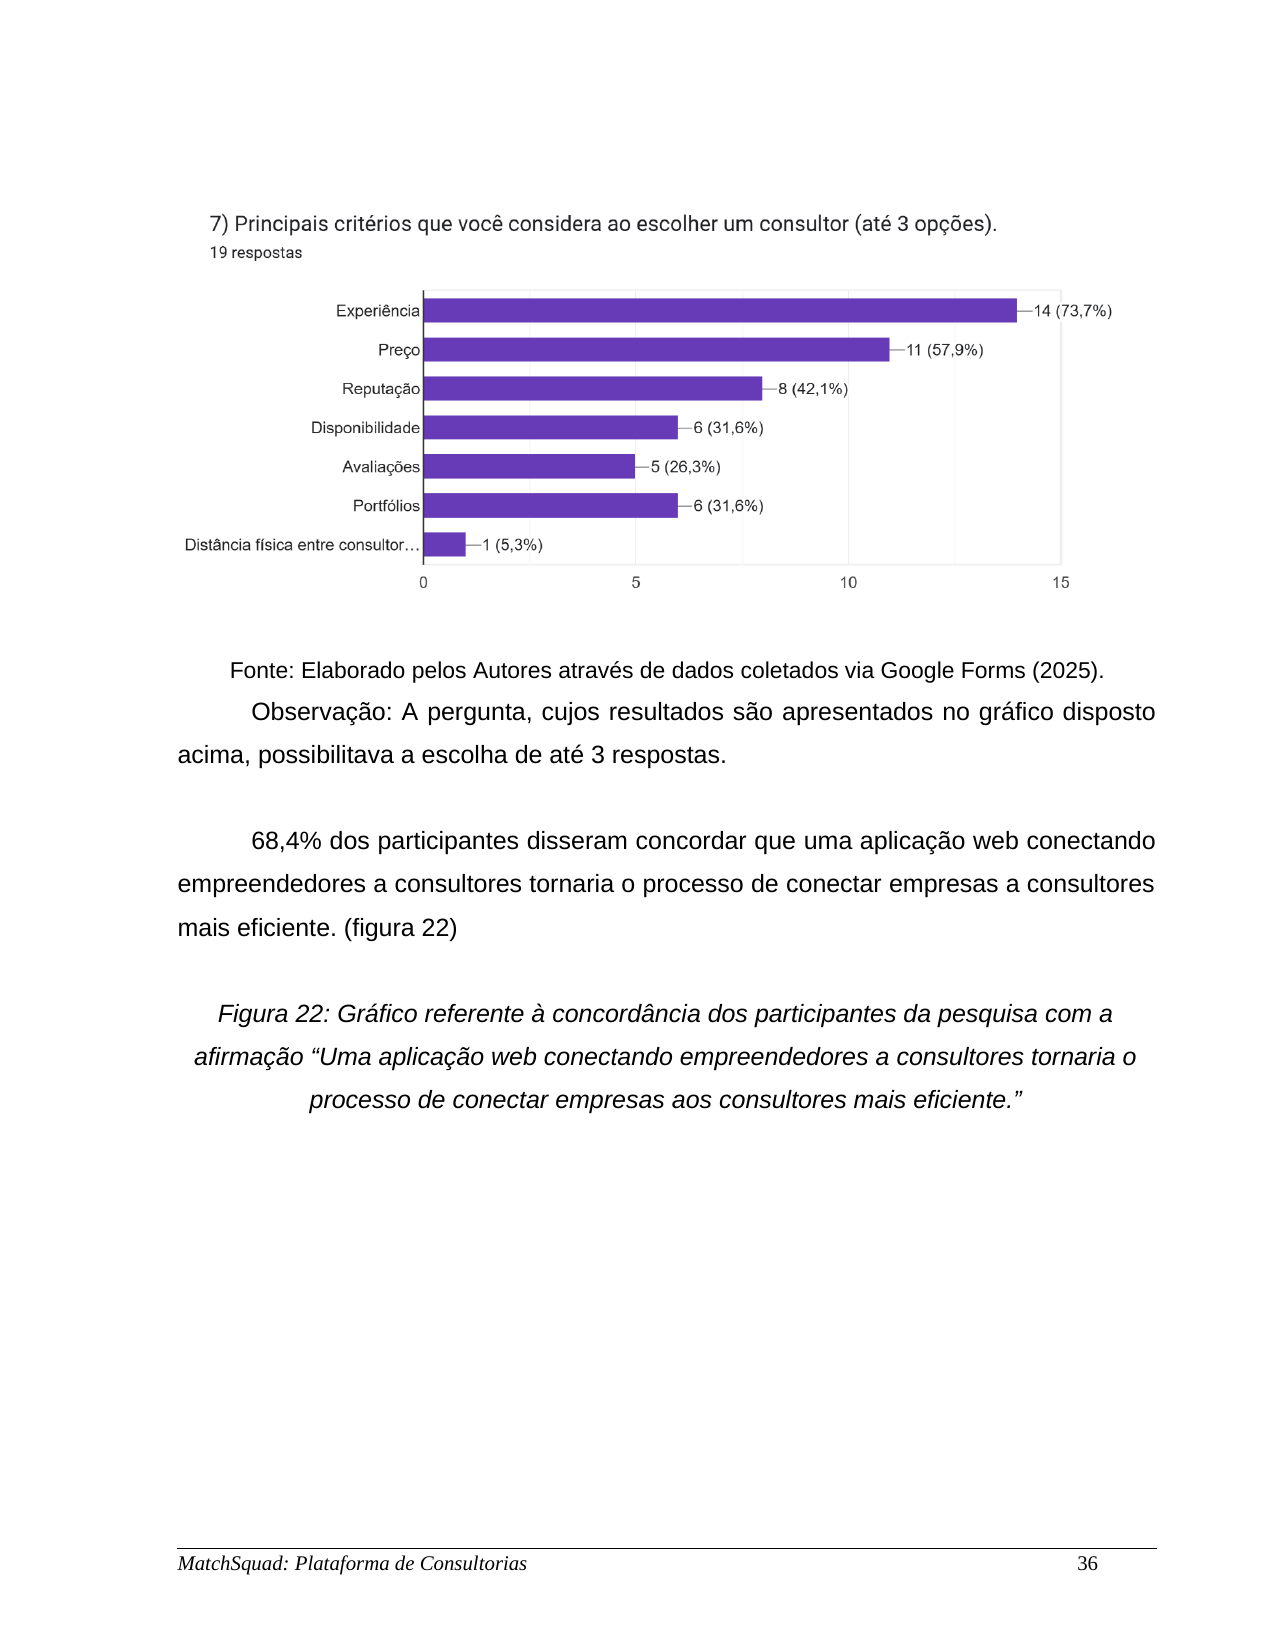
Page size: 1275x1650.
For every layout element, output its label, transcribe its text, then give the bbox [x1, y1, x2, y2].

text Observação: A pergunta, cujos resultados são apresentados no gráfico disposto acima, possibilitava a escolha de até 3 respostas. [177, 697, 1157, 769]
text Figura 22: Gráfico referente à concordância dos participantes da pesquisa com a afirmação “Uma aplicação web conectando empreendedores a consultores tornaria o processo de conectar empresas aos consultores mais eficiente.” [177, 999, 1157, 1114]
text 68,4% dos participantes disseram concordar que uma aplicação web conectando empreendedores a consultores tornaria o processo de conectar empresas a consultores mais eficiente. (figura 22) [177, 826, 1157, 941]
picture [177, 177, 1159, 645]
text Fonte: Elaborado pelos Autores através de dados coletados via Google Forms (2025). [177, 645, 1157, 684]
